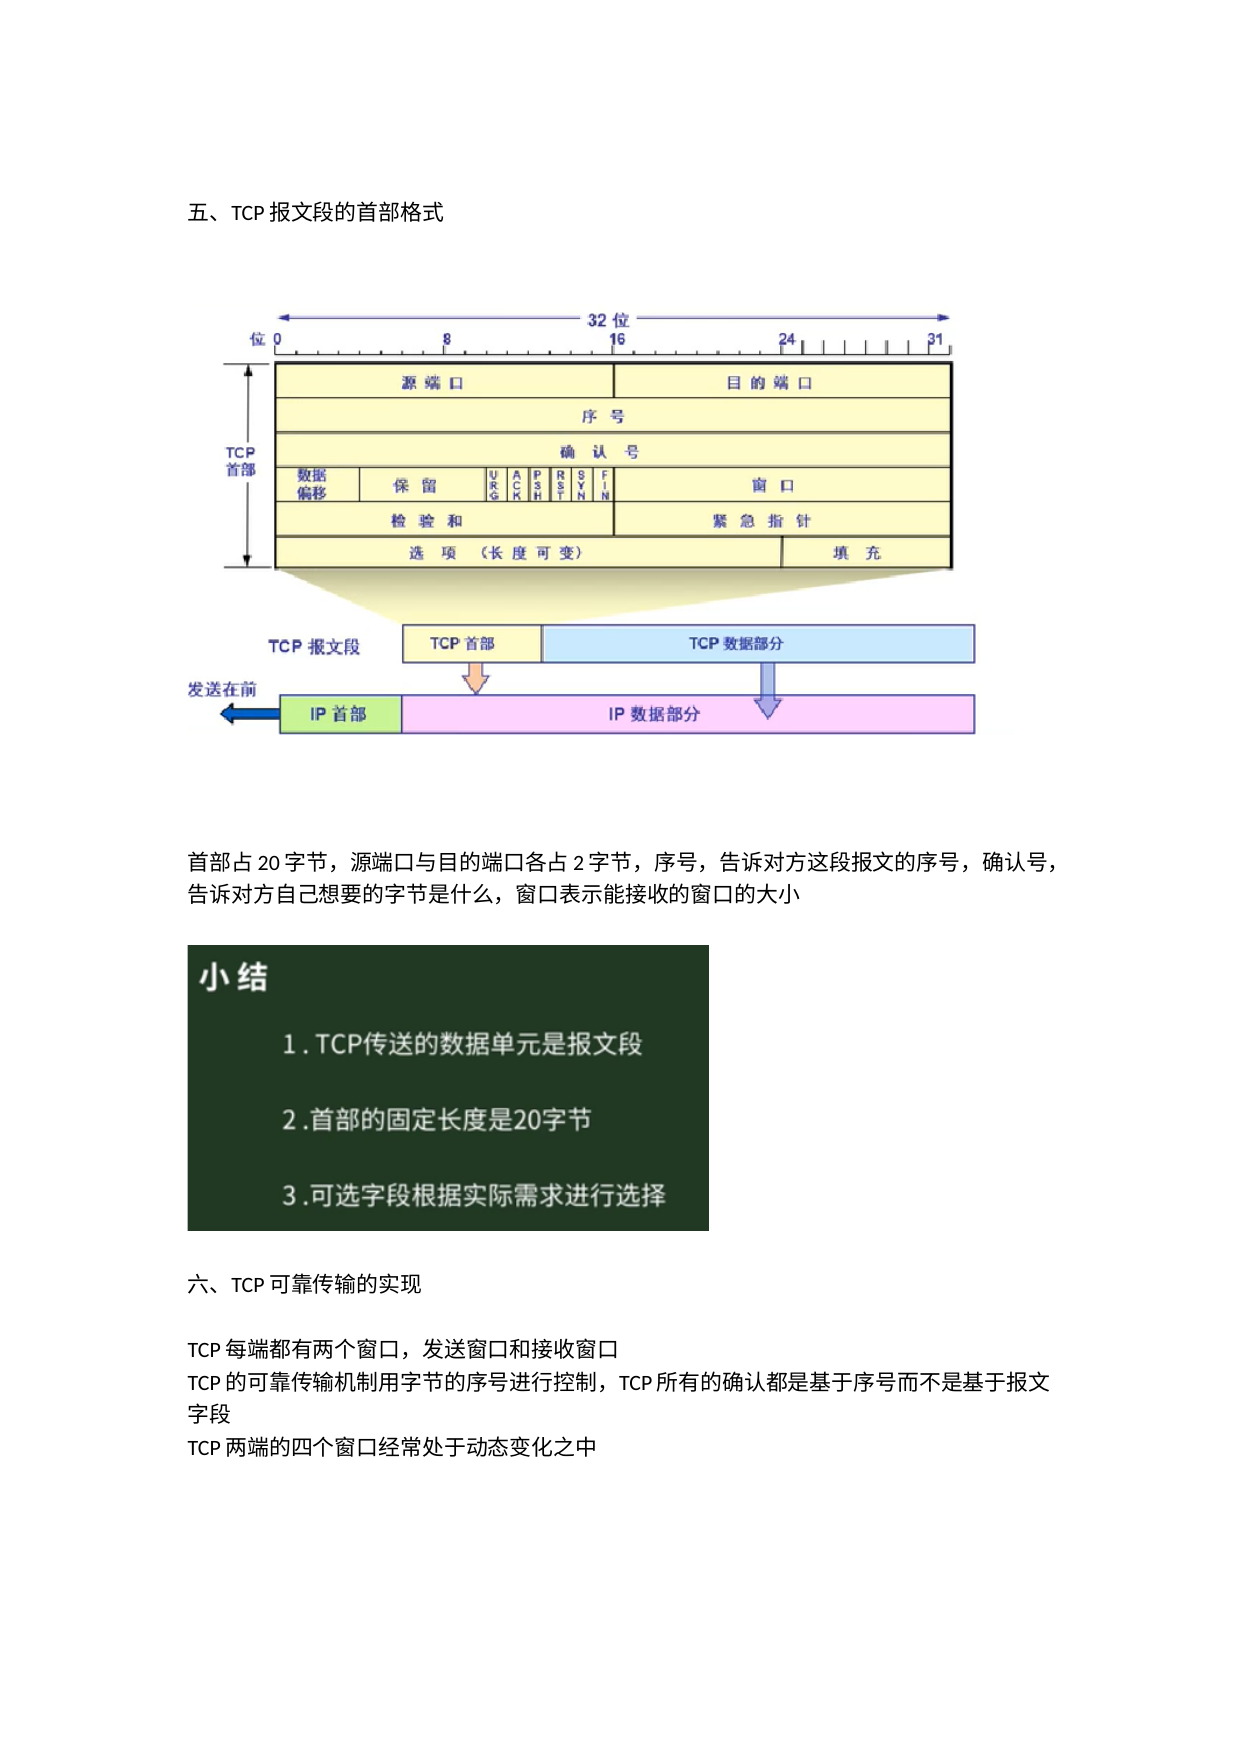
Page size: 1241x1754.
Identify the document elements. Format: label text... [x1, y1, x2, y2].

list TCP每端都有两个窗口，发送窗口和接收窗口 [187, 1332, 1053, 1364]
picture [187, 945, 709, 1231]
picture [187, 304, 1014, 735]
list TCP两端的四个窗口经常处于动态变化之中 [187, 1429, 1053, 1462]
list 首部占20字节，源端口与目的端口各占2字节，序号，告诉对方这段报文的序号，确认号，告诉对方自己想要的字节是什么，窗口表示能接收的窗口的大小 [187, 844, 1053, 909]
list TCP报文段的首部格式 [187, 194, 1053, 227]
list TCP可靠传输的实现 [187, 1267, 1053, 1299]
list TCP的可靠传输机制用字节的序号进行控制，TCP所有的确认都是基于序号而不是基于报文字段 [187, 1364, 1053, 1429]
